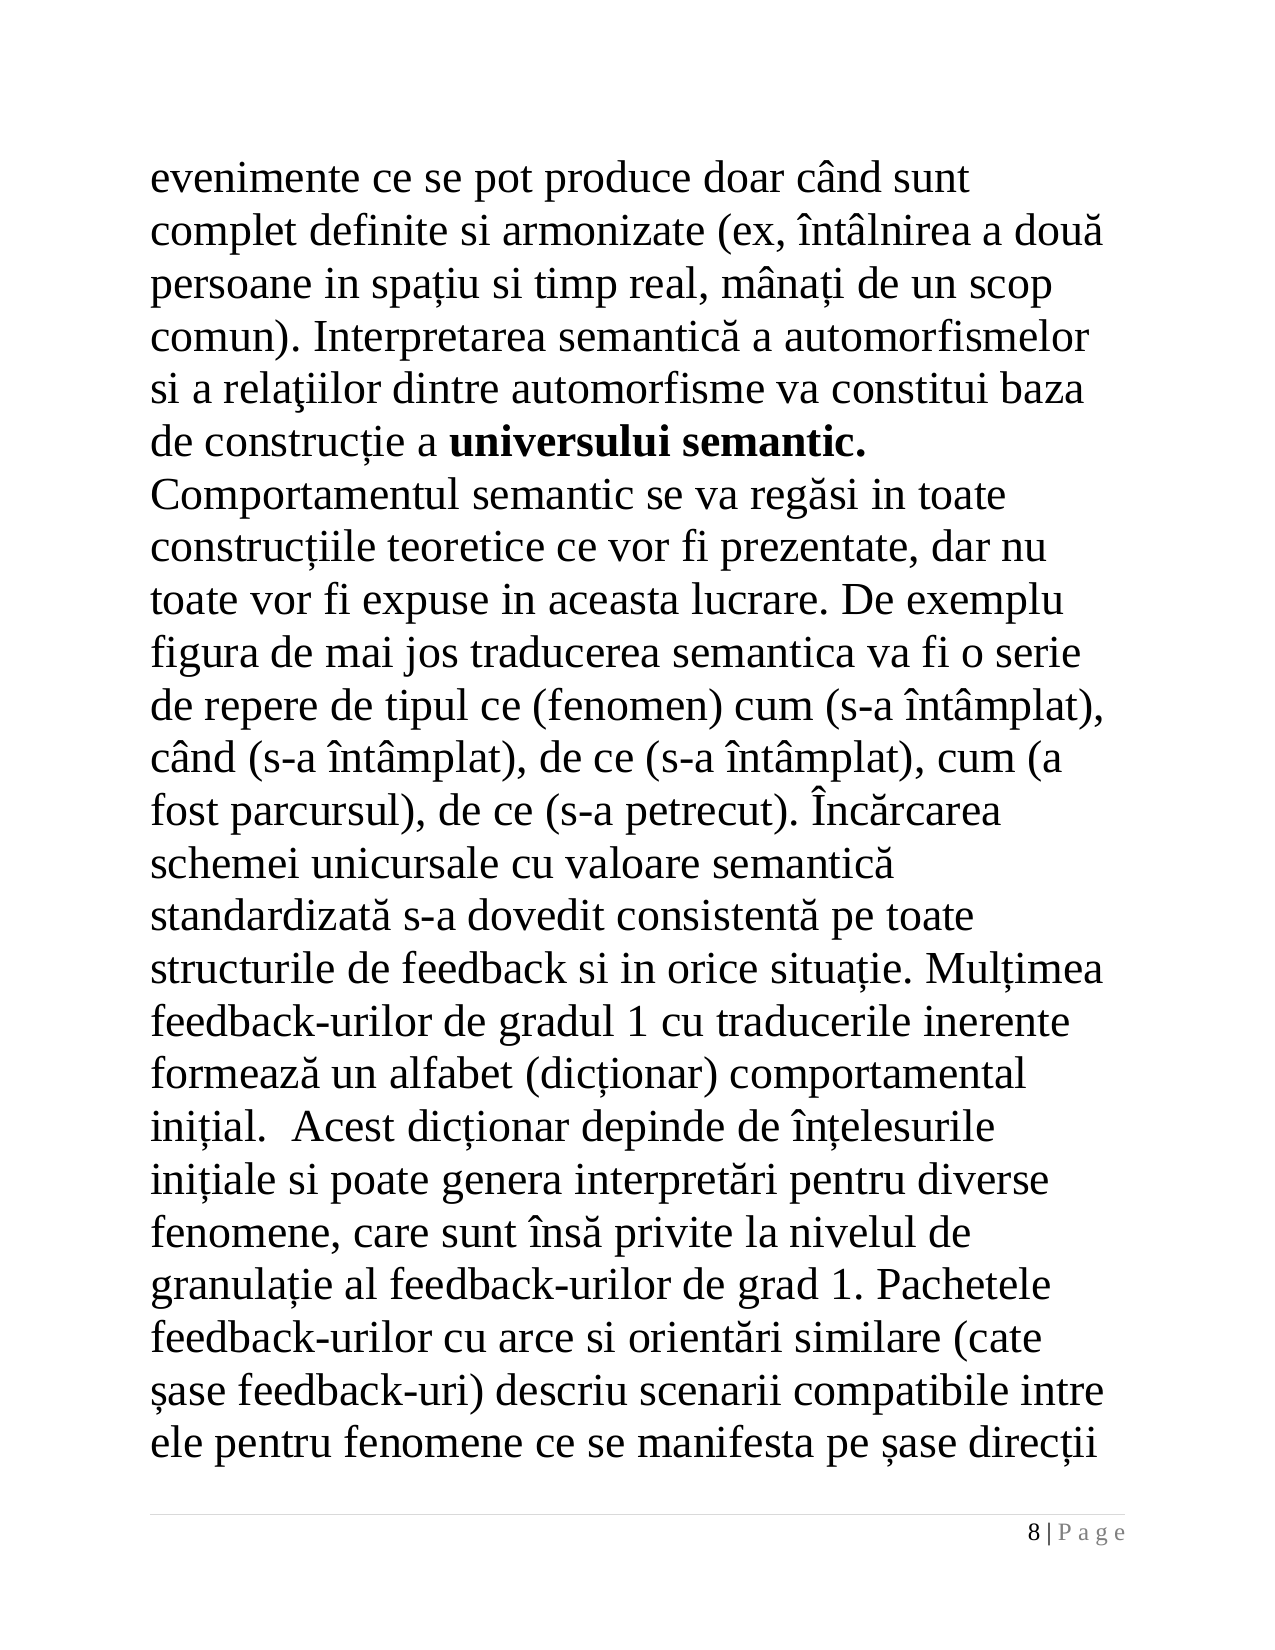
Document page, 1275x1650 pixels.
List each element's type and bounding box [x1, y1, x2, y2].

text [150, 150, 1125, 1468]
